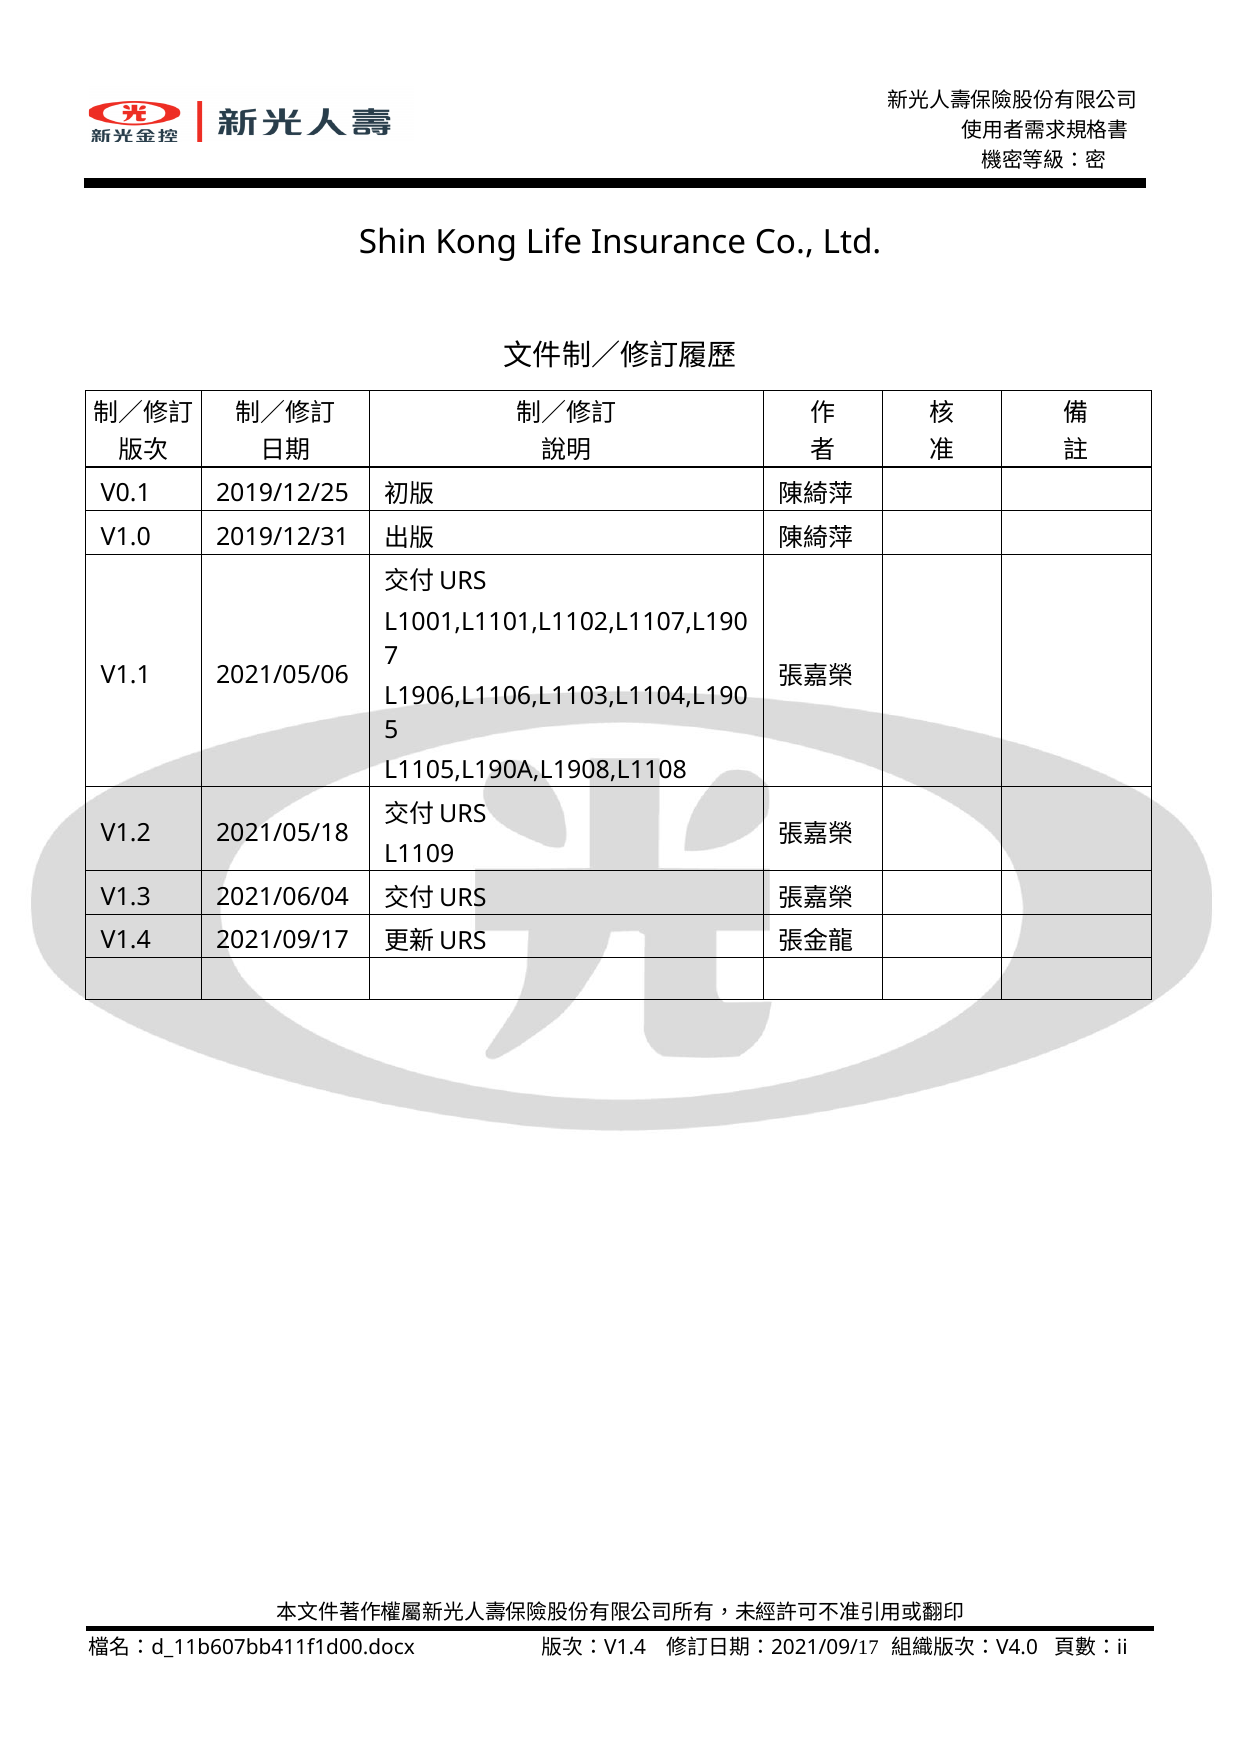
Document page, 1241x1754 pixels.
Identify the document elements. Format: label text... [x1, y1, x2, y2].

table_cell V1.3 [86, 871, 201, 913]
table_cell 出版 [370, 511, 763, 553]
table_cell V1.1 [86, 555, 201, 786]
table_cell V1.4 [86, 915, 201, 957]
table_cell 更新URS [370, 915, 763, 957]
table_cell [1002, 958, 1151, 998]
table_cell 2019/12/25 [202, 468, 369, 510]
table_cell 2021/06/04 [202, 871, 369, 913]
table_cell [883, 958, 1001, 998]
table_cell V0.1 [86, 468, 201, 510]
table_cell [764, 958, 882, 998]
table_cell 2021/09/17 [202, 915, 369, 957]
table_cell [1002, 787, 1151, 870]
table_cell 2021/05/18 [202, 787, 369, 870]
table_cell 張嘉榮 [764, 555, 882, 786]
table_cell [883, 511, 1001, 553]
table_cell 陳綺萍 [764, 511, 882, 553]
table_cell 2019/12/31 [202, 511, 369, 553]
table_cell [1002, 468, 1151, 510]
table_cell [86, 958, 201, 998]
text 文件制／修訂履歷 [89, 315, 1152, 390]
table_cell 初版 [370, 468, 763, 510]
table_cell [883, 787, 1001, 870]
text Shin Kong Life Insurance Co., Ltd. [89, 203, 1152, 278]
table_cell 張嘉榮 [764, 787, 882, 870]
picture [88, 86, 414, 142]
table_cell V1.0 [86, 511, 201, 553]
table_header 核 准 [883, 391, 1001, 466]
table_cell V1.2 [86, 787, 201, 870]
table_cell 張金龍 [764, 915, 882, 957]
table_cell [1002, 555, 1151, 786]
table_cell [1002, 871, 1151, 913]
table_cell [883, 555, 1001, 786]
table_cell [370, 958, 763, 998]
table_cell [1002, 511, 1151, 553]
table_header 制／修訂 日期 [202, 391, 369, 466]
table_cell [202, 958, 369, 998]
table_cell [1002, 915, 1151, 957]
table_header 制／修訂 說明 [370, 391, 763, 466]
table_cell 2021/05/06 [202, 555, 369, 786]
table_cell 交付URS L1109 [370, 787, 763, 870]
table_header 備 註 [1002, 391, 1151, 466]
picture [25, 683, 1215, 1137]
table_cell [883, 915, 1001, 957]
table_header 制／修訂 版次 [86, 391, 201, 466]
table_cell 交付URS [370, 871, 763, 913]
table_cell 交付URS L1001,L1101,L1102,L1107,L1907 L1906,L1106,L1103,L1104,L1905 L1105,L190A,L1908,L1108 [370, 555, 763, 786]
table_cell [883, 468, 1001, 510]
table_cell [883, 871, 1001, 913]
table_header 作 者 [764, 391, 882, 466]
table_cell 陳綺萍 [764, 468, 882, 510]
table_cell 張嘉榮 [764, 871, 882, 913]
